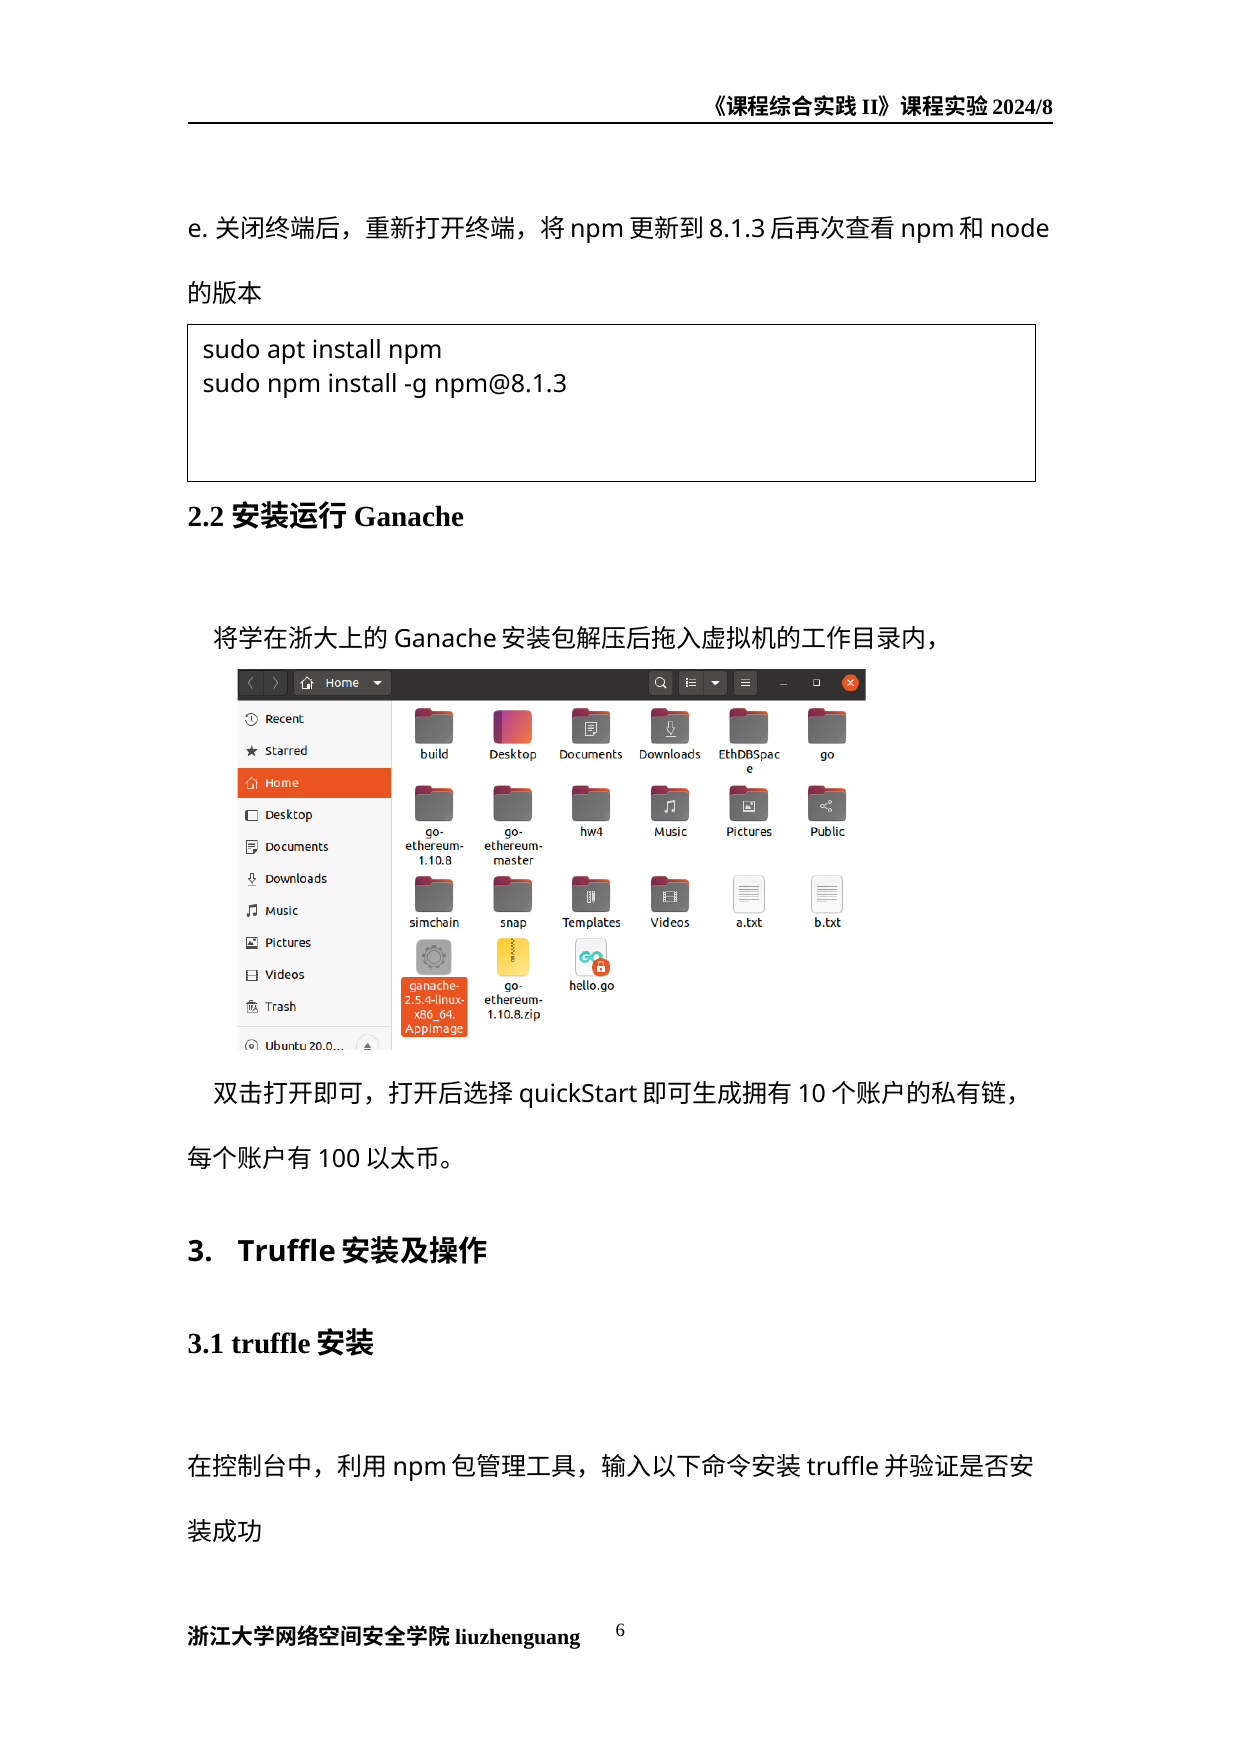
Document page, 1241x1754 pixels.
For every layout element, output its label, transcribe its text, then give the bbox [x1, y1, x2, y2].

text e. 关闭终端后，重新打开终端，将npm更新到8.1.3后再次查看npm和node的版本 [187, 194, 1053, 324]
text 在控制台中，利用npm包管理工具，输入以下命令安装truffle并验证是否安装成功 [187, 1432, 1053, 1562]
subtitle 3.1 truffle安装 [187, 1309, 1053, 1374]
picture [237, 669, 866, 1050]
subtitle Truffle安装及操作 [187, 1217, 1053, 1282]
text 双击打开即可，打开后选择quickStart即可生成拥有10个账户的私有链，每个账户有100以太币。 [187, 1059, 1053, 1189]
text 将学在浙大上的Ganache安装包解压后拖入虚拟机的工作目录内， [187, 604, 1053, 669]
subtitle 2.2 安装运行Ganache [187, 482, 1053, 547]
